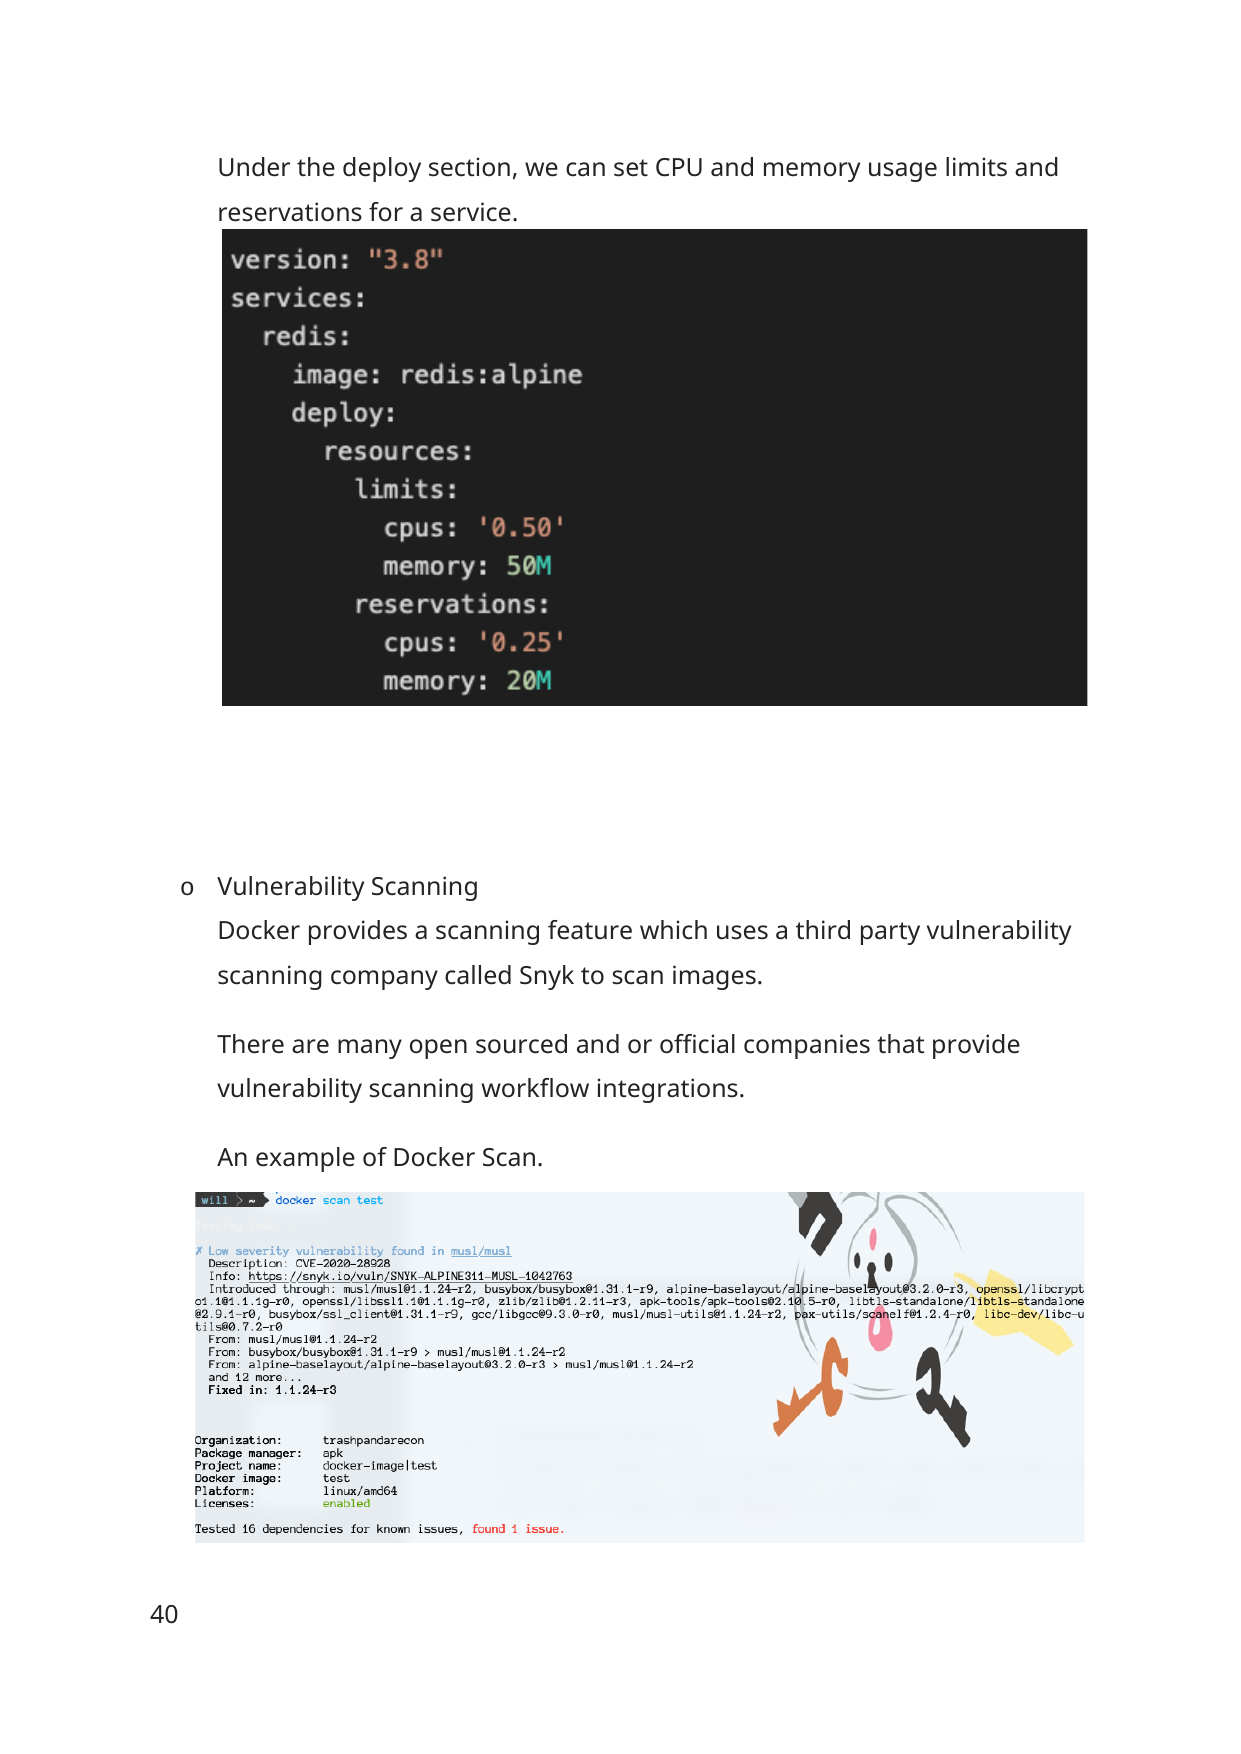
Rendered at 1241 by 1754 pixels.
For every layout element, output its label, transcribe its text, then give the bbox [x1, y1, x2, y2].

list Docker provides a scanning feature which uses a third party vulnerability scanning company called Snyk to scan images. [217, 913, 1090, 991]
picture [222, 229, 1088, 706]
list Under the deploy section, we can set CPU and memory usage limits and reservations for a service. [217, 150, 1090, 228]
picture [195, 1192, 1084, 1543]
text An example of Docker Scan. [217, 1140, 1090, 1174]
list Vulnerability Scanning [179, 868, 1090, 903]
text There are many open sourced and or official companies that provide vulnerability scanning workflow integrations. [217, 1027, 1090, 1105]
